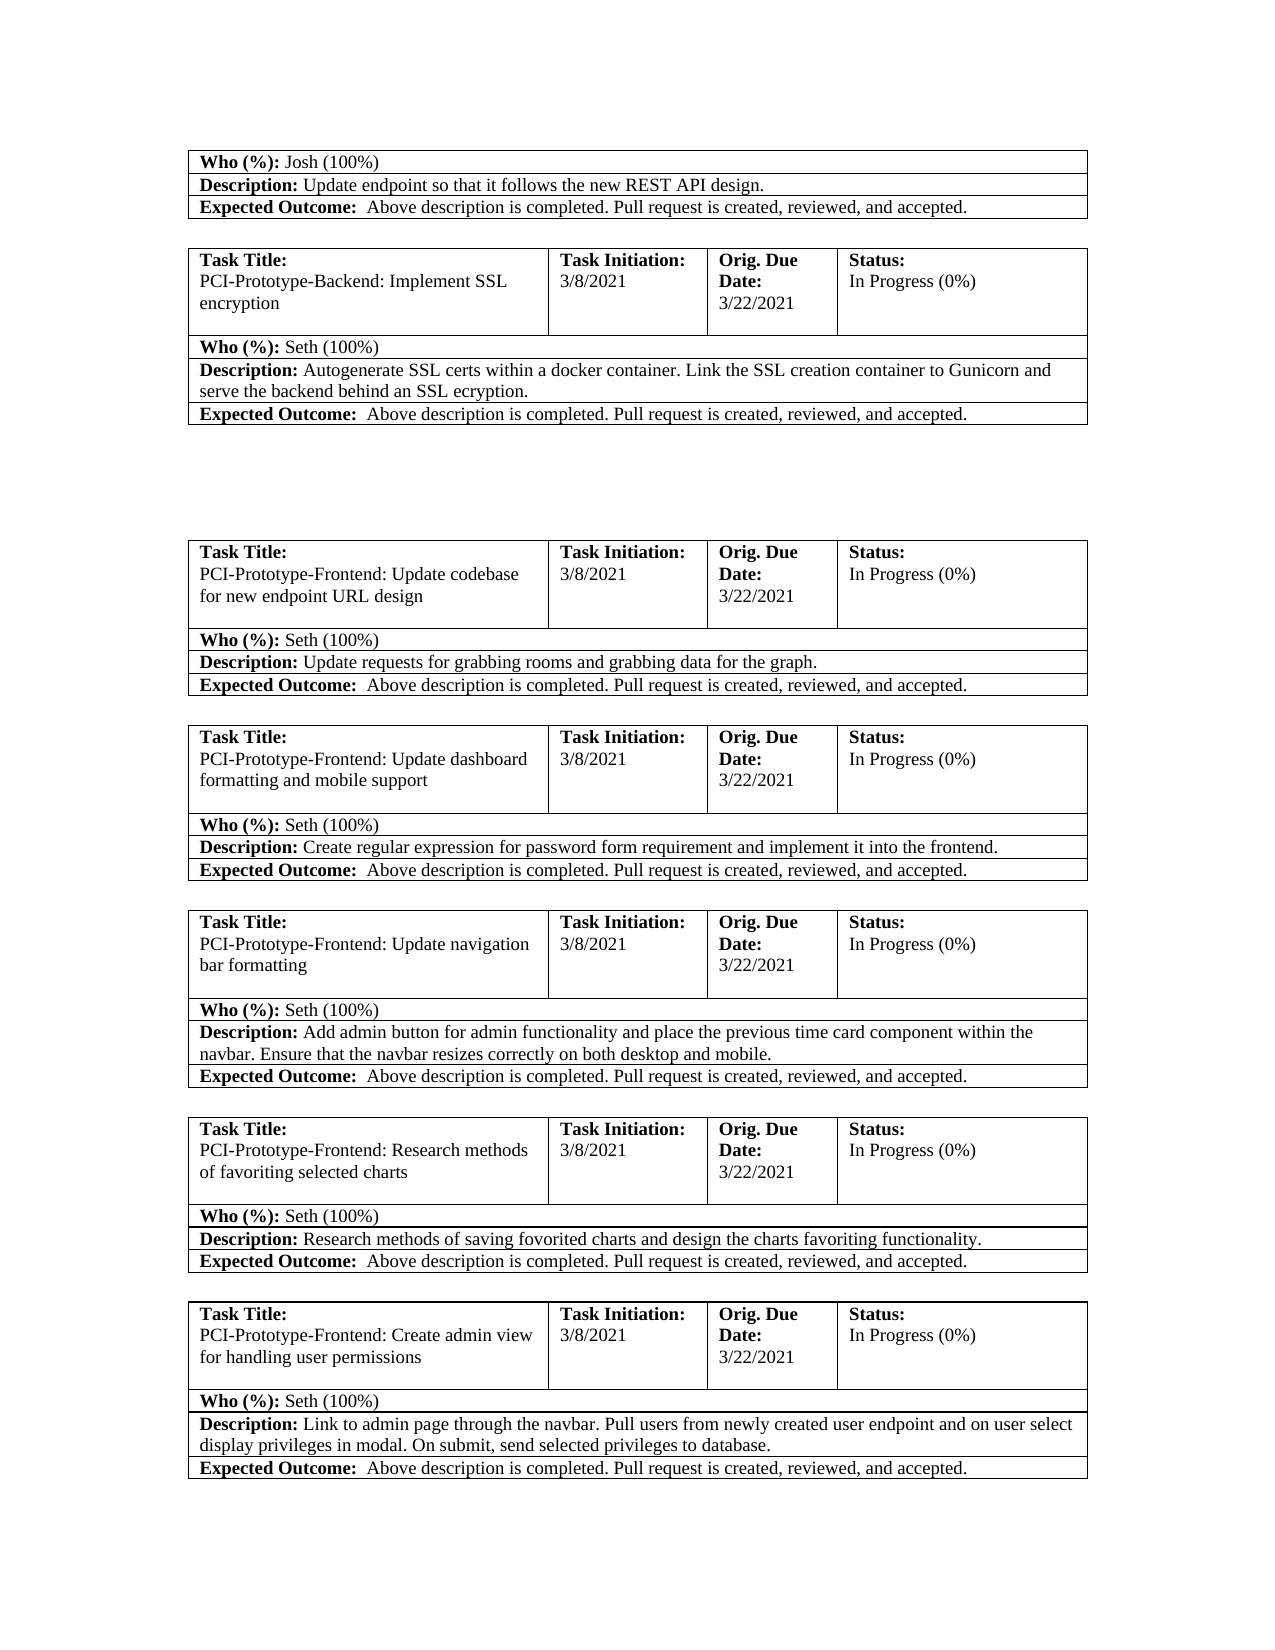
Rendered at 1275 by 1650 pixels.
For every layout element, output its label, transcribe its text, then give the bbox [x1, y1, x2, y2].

table_header Task Title: PCI-Prototype-Frontend: Research methods of favoriting selected charts [189, 1118, 548, 1204]
table_cell Expected Outcome: Above description is completed. Pull request is created, reviewed, and accepted. [189, 674, 1087, 695]
table_header Task Initiation: 3/8/2021 [549, 541, 707, 628]
table_header Status: In Progress (0%) [838, 911, 1087, 997]
table_cell Who (%): Seth (100%) [189, 814, 1087, 835]
table_header Status: In Progress (0%) [838, 1303, 1087, 1389]
table_header Orig. Due Date: 3/22/2021 [708, 1303, 837, 1389]
table_header Task Title: PCI-Prototype-Frontend: Create admin view for handling user permissions [189, 1303, 548, 1389]
table_cell Who (%): Seth (100%) [189, 629, 1087, 650]
table_header Orig. Due Date: 3/22/2021 [708, 541, 837, 628]
table_cell Description: Add admin button for admin functionality and place the previous time card component within the navbar. Ensure that the navbar resizes correctly on both desktop and mobile. [189, 1021, 1087, 1064]
table_header Task Title: PCI-Prototype-Frontend: Update navigation bar formatting [189, 911, 548, 997]
table_cell Description: Link to admin page through the navbar. Pull users from newly created user endpoint and on user select display privileges in modal. On submit, send selected privileges to database. [189, 1413, 1087, 1456]
table_cell Who (%): Seth (100%) [189, 1205, 1087, 1226]
table_cell Expected Outcome: Above description is completed. Pull request is created, reviewed, and accepted. [189, 1457, 1087, 1478]
table_header Task Initiation: 3/8/2021 [549, 249, 707, 335]
table_cell Expected Outcome: Above description is completed. Pull request is created, reviewed, and accepted. [189, 403, 1087, 424]
table_cell Who (%): Seth (100%) [189, 336, 1087, 357]
table_header Status: In Progress (0%) [838, 726, 1087, 812]
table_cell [189, 196, 1087, 218]
table_header Orig. Due Date: 3/22/2021 [708, 911, 837, 997]
table_header Status: In Progress (0%) [838, 1118, 1087, 1204]
table_cell Expected Outcome: Above description is completed. Pull request is created, reviewed, and accepted. [189, 1065, 1087, 1087]
table_header Status: In Progress (0%) [838, 249, 1087, 335]
table_header Task Initiation: 3/8/2021 [549, 726, 707, 812]
table_cell Description: Autogenerate SSL certs within a docker container. Link the SSL creation container to Gunicorn and serve the backend behind an SSL ecryption. [189, 359, 1087, 402]
table_header Task Title: PCI-Prototype-Frontend: Update codebase for new endpoint URL design [189, 541, 548, 628]
table_cell Expected Outcome: Above description is completed. Pull request is created, reviewed, and accepted. [189, 859, 1087, 880]
table_cell Description: Create regular expression for password form requirement and implement it into the frontend. [189, 836, 1087, 858]
table_header Task Title: PCI-Prototype-Frontend: Update dashboard formatting and mobile support [189, 726, 548, 812]
table_cell Expected Outcome: Above description is completed. Pull request is created, reviewed, and accepted. [189, 1250, 1087, 1272]
table_header Task Initiation: 3/8/2021 [549, 911, 707, 997]
table_header Task Initiation: 3/8/2021 [549, 1118, 707, 1204]
table_cell Who (%): Josh (100%) [189, 151, 1087, 173]
table_cell Description: Update requests for grabbing rooms and grabbing data for the graph. [189, 651, 1087, 673]
table_cell Description: Research methods of saving fovorited charts and design the charts favoriting functionality. [189, 1228, 1087, 1249]
table_header Status: In Progress (0%) [838, 541, 1087, 628]
table_cell Description: Update endpoint so that it follows the new REST API design. [189, 174, 1087, 195]
table_header Task Title: PCI-Prototype-Backend: Implement SSL encryption [189, 249, 548, 335]
table_header Orig. Due Date: 3/22/2021 [708, 726, 837, 812]
table_cell Who (%): Seth (100%) [189, 1390, 1087, 1411]
table_header Orig. Due Date: 3/22/2021 [708, 1118, 837, 1204]
table_header Task Initiation: 3/8/2021 [549, 1303, 707, 1389]
table_header Orig. Due Date: 3/22/2021 [708, 249, 837, 335]
table_cell Who (%): Seth (100%) [189, 999, 1087, 1020]
